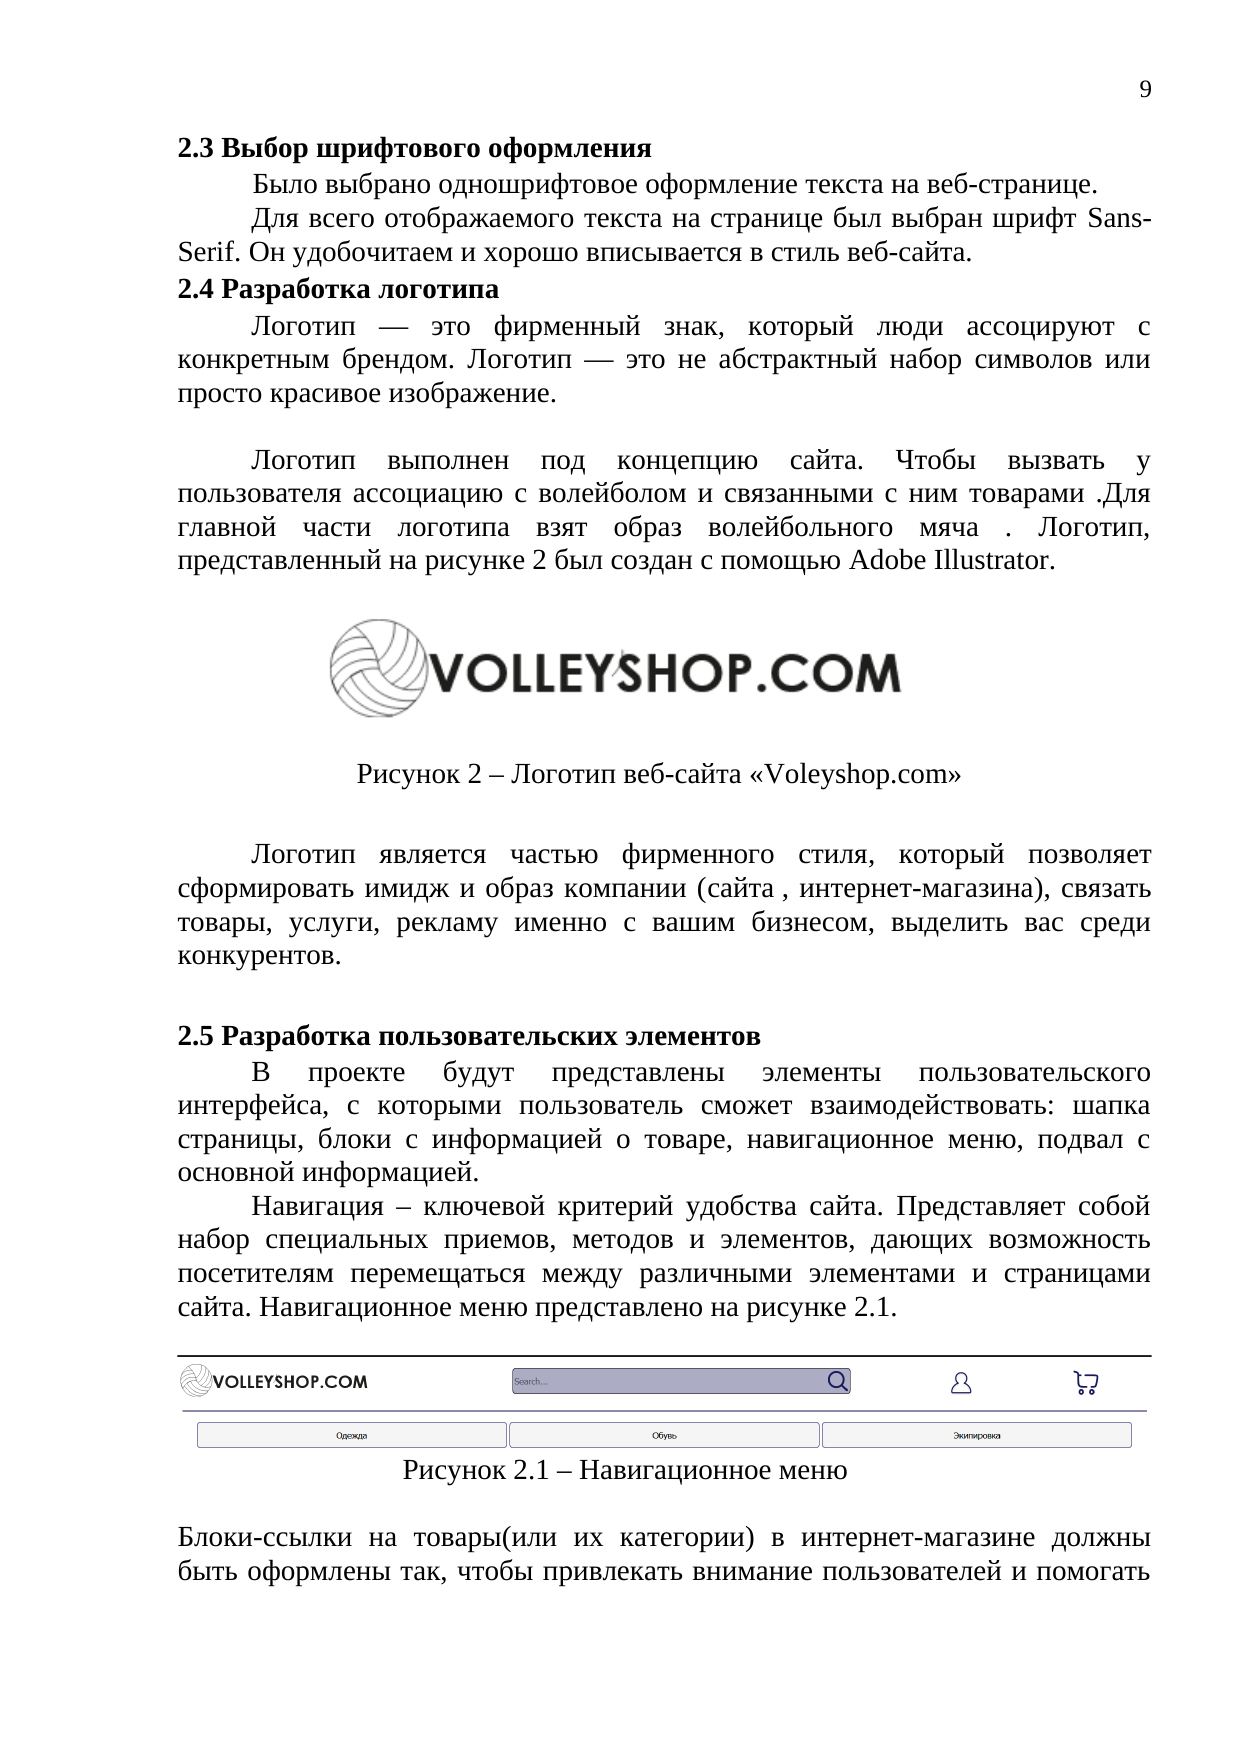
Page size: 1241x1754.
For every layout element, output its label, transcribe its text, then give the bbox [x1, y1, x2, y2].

subtitle 2.5 Разработка пользовательских элементов [177, 1018, 1152, 1051]
subtitle 2.3 Выбор шрифтового оформления [177, 131, 1152, 164]
text Для всего отображаемого текста на странице был выбран шрифт Sans-Serif. Он удобочитаем и хорошо вписывается в стиль веб-сайта. [177, 200, 1152, 267]
text Логотип является частью фирменного стиля, который позволяет сформировать имидж и образ компании (сайта , интернет-магазина), связать товары, услуги, рекламу именно с вашим бизнесом, выделить вас среди конкурентов. [177, 837, 1152, 971]
text Было выбрано одношрифтовое оформление текста на веб-странице. [177, 167, 1152, 200]
text Логотип — это фирменный знак, который люди ассоцируют с конкретным брендом. Логотип — это не абстрактный набор символов или просто красивое изображение. [177, 308, 1152, 408]
picture [177, 1355, 1152, 1453]
picture [321, 600, 1008, 757]
text Рисунок 2.1 – Навигационное меню [327, 1453, 1152, 1486]
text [177, 1519, 1152, 1586]
text Навигация – ключевой критерий удобства сайта. Представляет собой набор специальных приемов, методов и элементов, дающих возможность посетителям перемещаться между различными элементами и страницами сайта. Навигационное меню представлено на рисунке 2.1. [177, 1188, 1152, 1322]
text В проекте будут представлены элементы пользовательского интерфейса, с которыми пользователь сможет взаимодействовать: шапка страницы, блоки с информацией о товаре, навигационное меню, подвал с основной информацией. [177, 1054, 1152, 1188]
text Логотип выполнен под концепцию сайта. Чтобы вызвать у пользователя ассоциацию с волейболом и связанными с ним товарами .Для главной части логотипа взят образ волейбольного мяча . Логотип, представленный на рисунке 2 был создан с помощью Adobe Illustrator. [177, 442, 1152, 576]
subtitle 2.4 Разработка логотипа [177, 271, 1152, 305]
